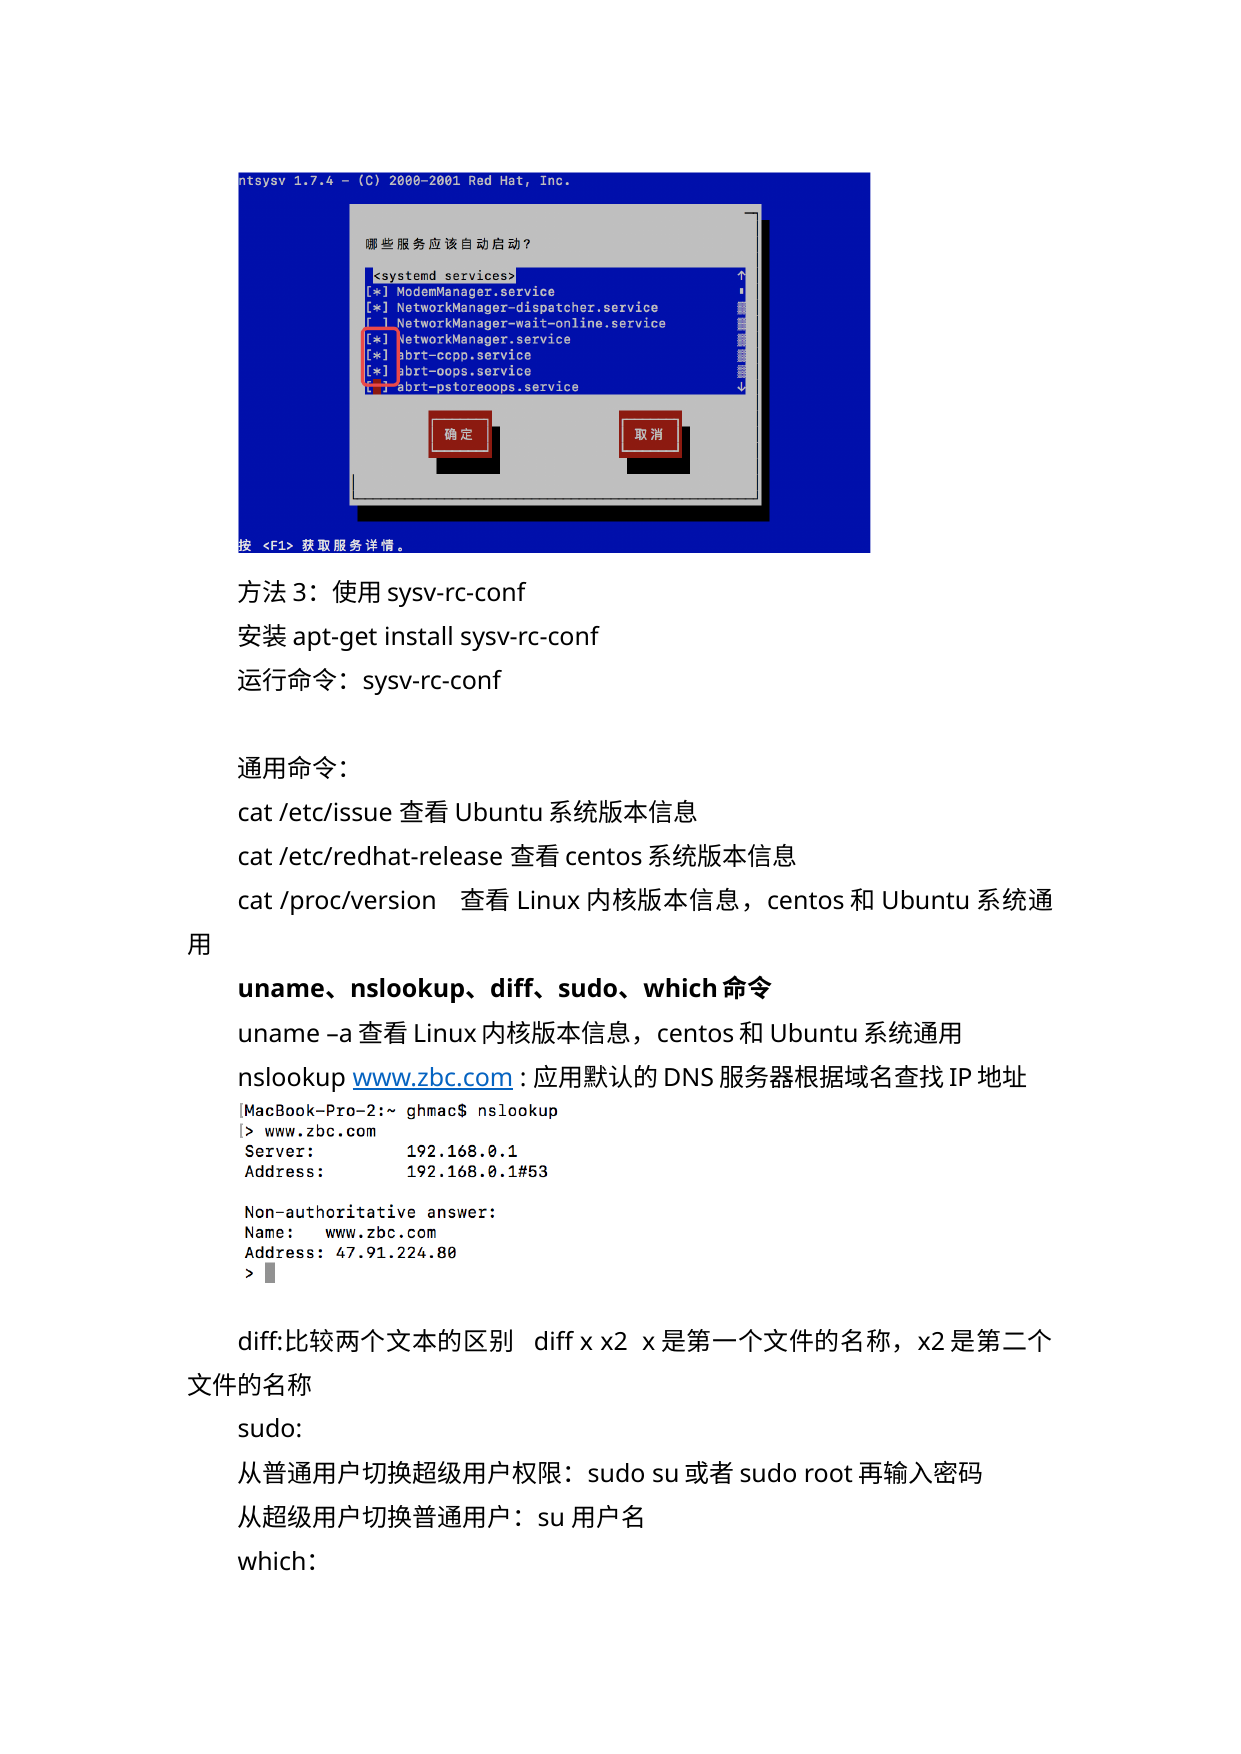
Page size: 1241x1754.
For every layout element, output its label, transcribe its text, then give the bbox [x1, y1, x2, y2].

list 安装apt-get install sysv-rc-conf [187, 613, 1053, 657]
list diff:比较两个文本的区别 diff x x2 x是第一个文件的名称，x2是第二个文件的名称 [187, 1318, 1053, 1406]
list 方法3：使用sysv-rc-conf [187, 568, 1053, 613]
list cat /proc/version 查看Linux内核版本信息，centos和Ubuntu系统通用 [187, 877, 1053, 965]
list uname、nslookup、diff、sudo、which命令 [187, 965, 1053, 1009]
list 运行命令：sysv-rc-conf [187, 657, 1053, 701]
list uname –a查看Linux内核版本信息，centos和Ubuntu系统通用 [187, 1009, 1053, 1053]
list which： [187, 1538, 1053, 1582]
list cat /etc/redhat-release 查看centos系统版本信息 [187, 833, 1053, 877]
list sudo: [187, 1406, 1053, 1450]
list cat /etc/issue 查看Ubuntu系统版本信息 [187, 789, 1053, 833]
list 从普通用户切换超级用户权限：sudo su或者sudo root再输入密码 [187, 1450, 1053, 1494]
list nslookup www.zbc.com : 应用默认的DNS服务器根据域名查找IP地址 [187, 1053, 1053, 1097]
list 通用命令： [187, 745, 1053, 789]
picture [237, 172, 871, 553]
picture [237, 1097, 646, 1284]
list 从超级用户切换普通用户：su 用户名 [187, 1494, 1053, 1538]
